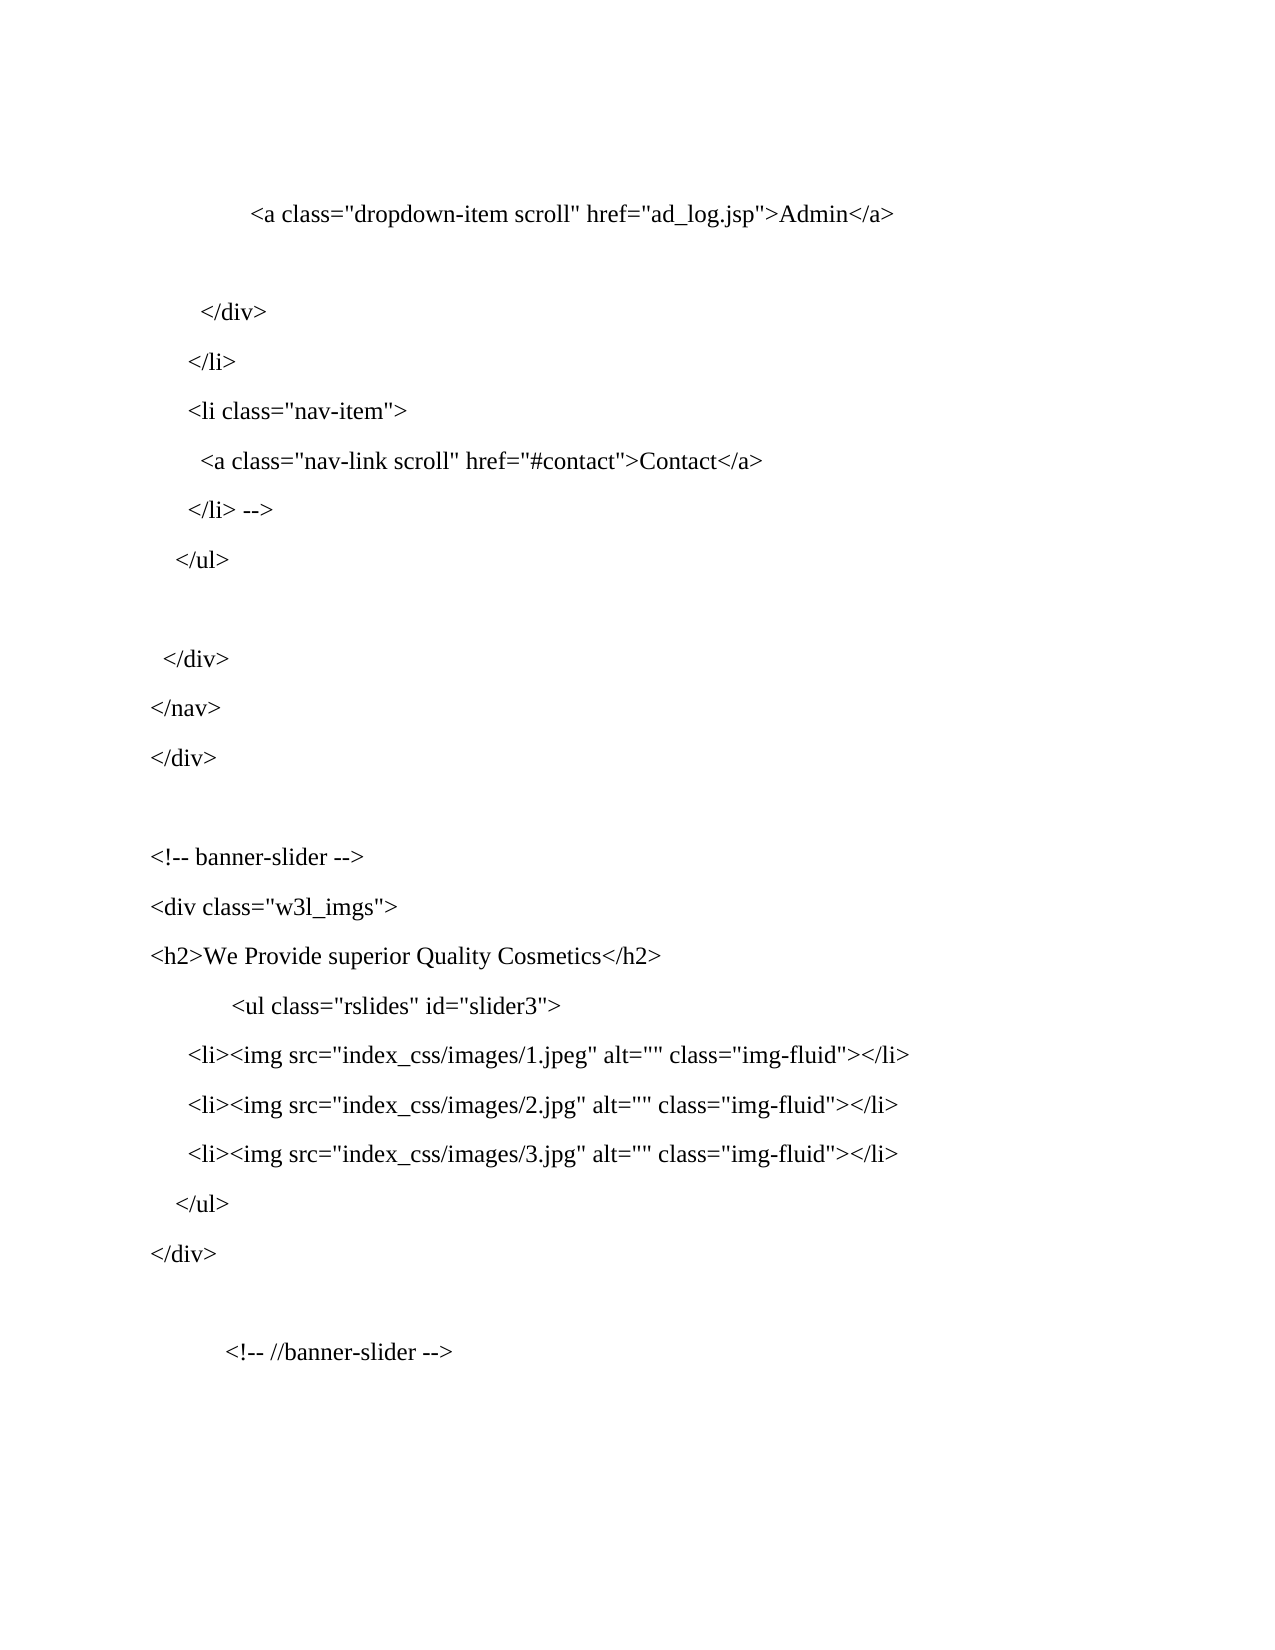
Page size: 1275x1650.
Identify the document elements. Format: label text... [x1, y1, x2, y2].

text <a class="dropdown-item scroll" href="ad_log.jsp">Admin</a> [150, 199, 1125, 228]
text </div> [150, 743, 1125, 772]
text <!-- banner-slider --> [150, 842, 1125, 871]
text <!-- //banner-slider --> [150, 1337, 1125, 1366]
text </li> [150, 347, 1125, 376]
text </div> [150, 1239, 1125, 1267]
text <li><img src="index_css/images/3.jpg" alt="" class="img-fluid"></li> [150, 1139, 1125, 1168]
text </li> --> [150, 496, 1125, 524]
text </nav> [150, 693, 1125, 722]
text </ul> [150, 545, 1125, 574]
text <div class="w3l_imgs"> [150, 892, 1125, 920]
text <a class="nav-link scroll" href="#contact">Contact</a> [150, 446, 1125, 475]
text </div> [150, 644, 1125, 672]
text <h2>We Provide superior Quality Cosmetics</h2> [150, 941, 1125, 970]
text <li><img src="index_css/images/2.jpg" alt="" class="img-fluid"></li> [150, 1090, 1125, 1119]
text <li><img src="index_css/images/1.jpeg" alt="" class="img-fluid"></li> [150, 1040, 1125, 1069]
text <li class="nav-item"> [150, 396, 1125, 425]
text </div> [150, 297, 1125, 326]
text <ul class="rslides" id="slider3"> [150, 991, 1125, 1019]
text </ul> [150, 1189, 1125, 1218]
